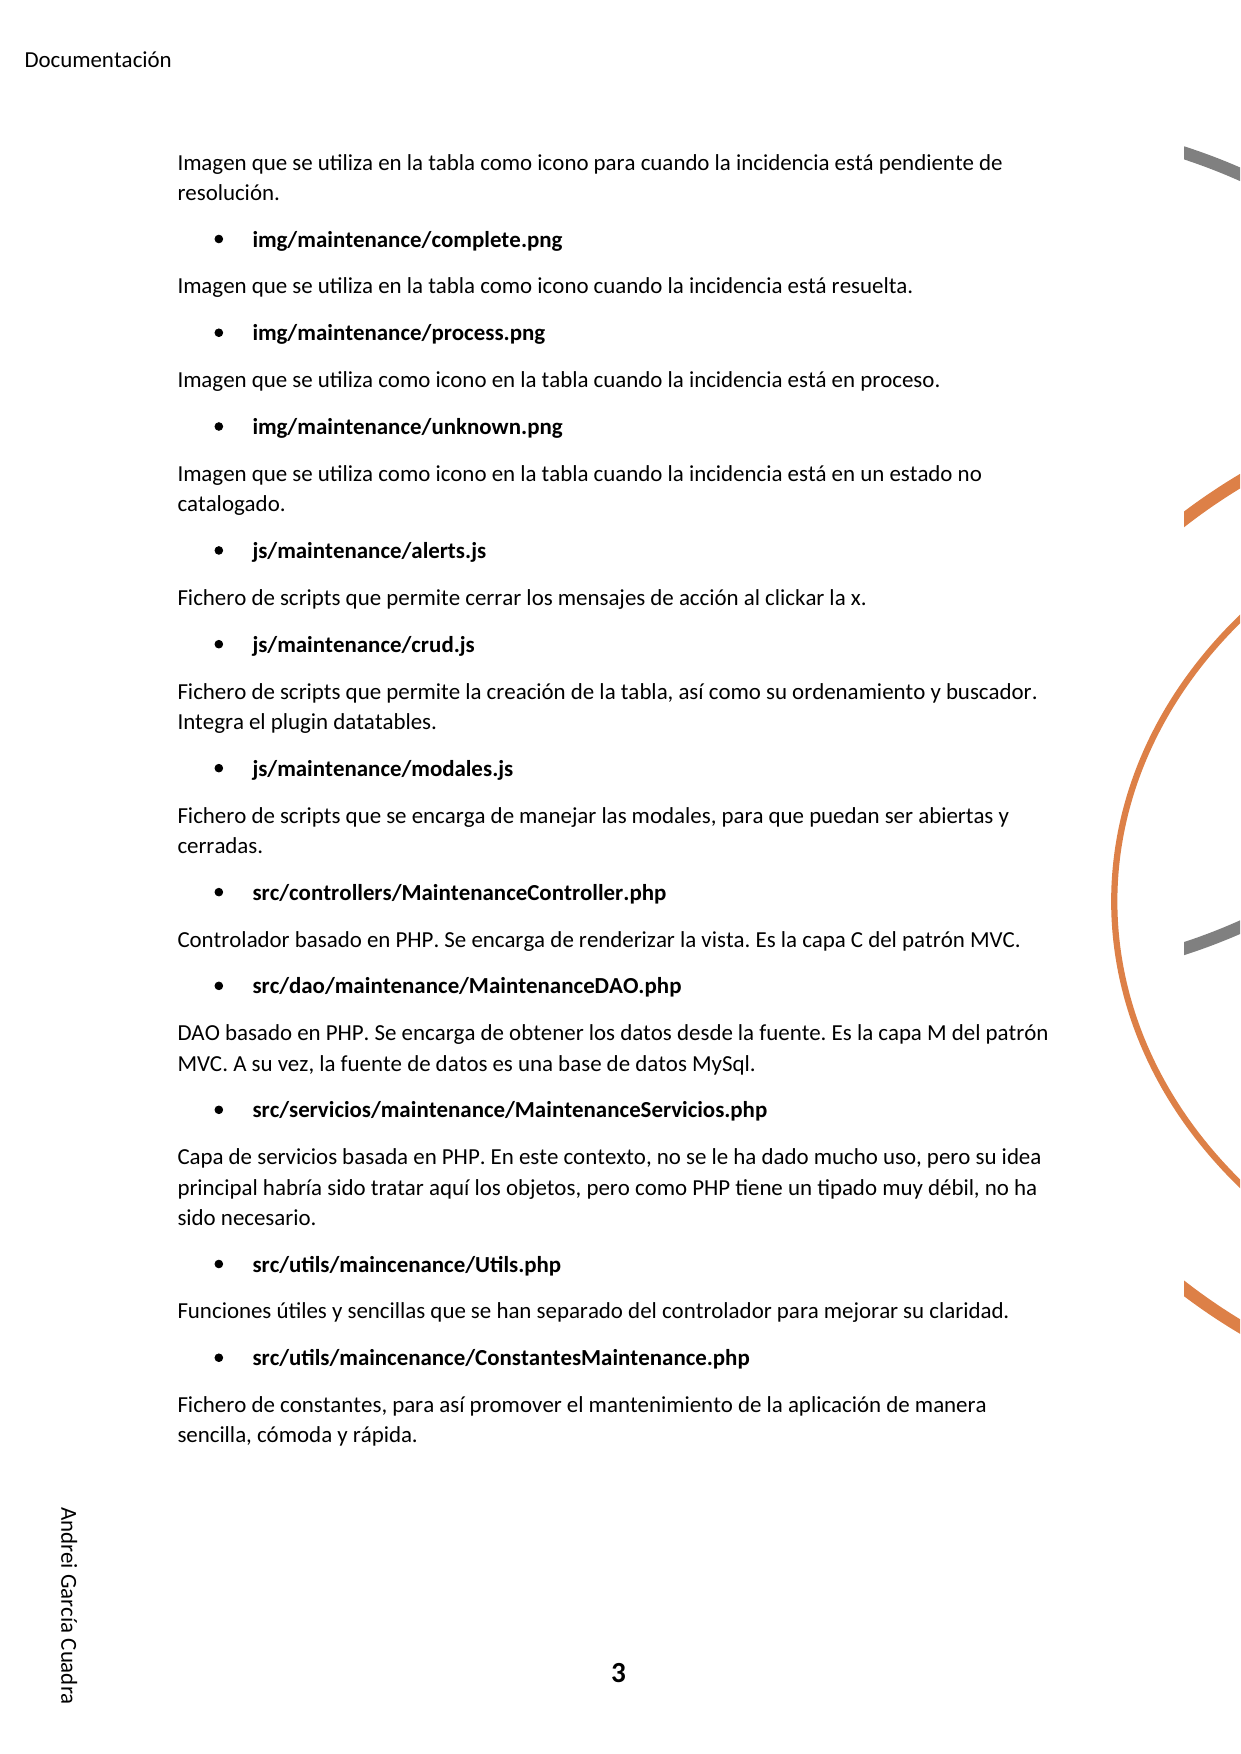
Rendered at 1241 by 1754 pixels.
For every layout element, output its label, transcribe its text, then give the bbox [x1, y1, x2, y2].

text Imagen que se utiliza en la tabla como icono cuando la incidencia está resuelta. [177, 272, 1063, 300]
list img/maintenance/complete.png [215, 225, 1063, 253]
text Fichero de scripts que se encarga de manejar las modales, para que puedan ser abiertas y cerradas. [177, 801, 1063, 859]
text Capa de servicios basada en PHP. En este contexto, no se le ha dado mucho uso, pero su idea principal habría sido tratar aquí los objetos, pero como PHP tiene un tipado muy débil, no ha sido necesario. [177, 1142, 1063, 1231]
list src/dao/maintenance/MaintenanceDAO.php [215, 972, 1063, 1000]
text Fichero de scripts que permite la creación de la tabla, así como su ordenamiento y buscador. Integra el plugin datatables. [177, 677, 1063, 735]
text Imagen que se utiliza como icono en la tabla cuando la incidencia está en un estado no catalogado. [177, 459, 1063, 517]
list js/maintenance/crud.js [215, 630, 1063, 658]
list src/utils/maincenance/Utils.php [215, 1250, 1063, 1278]
text Imagen que se utiliza como icono en la tabla cuando la incidencia está en proceso. [177, 365, 1063, 393]
text Controlador basado en PHP. Se encarga de renderizar la vista. Es la capa C del patrón MVC. [177, 925, 1063, 953]
text DAO basado en PHP. Se encarga de obtener los datos desde la fuente. Es la capa M del patrón MVC. A su vez, la fuente de datos es una base de datos MySql. [177, 1018, 1063, 1077]
list img/maintenance/process.png [215, 318, 1063, 347]
list src/controllers/MaintenanceController.php [215, 878, 1063, 906]
text Fichero de constantes, para así promover el mantenimiento de la aplicación de manera sencilla, cómoda y rápida. [177, 1390, 1063, 1449]
list src/utils/maincenance/ConstantesMaintenance.php [215, 1343, 1063, 1372]
list js/maintenance/modales.js [215, 754, 1063, 782]
text Funciones útiles y sencillas que se han separado del controlador para mejorar su claridad. [177, 1297, 1063, 1325]
list img/maintenance/unknown.png [215, 412, 1063, 440]
text Imagen que se utiliza en la tabla como icono para cuando la incidencia está pendiente de resolución. [177, 148, 1063, 206]
list js/maintenance/alerts.js [215, 536, 1063, 564]
text Fichero de scripts que permite cerrar los mensajes de acción al clickar la x. [177, 583, 1063, 611]
list src/servicios/maintenance/MaintenanceServicios.php [215, 1096, 1063, 1124]
